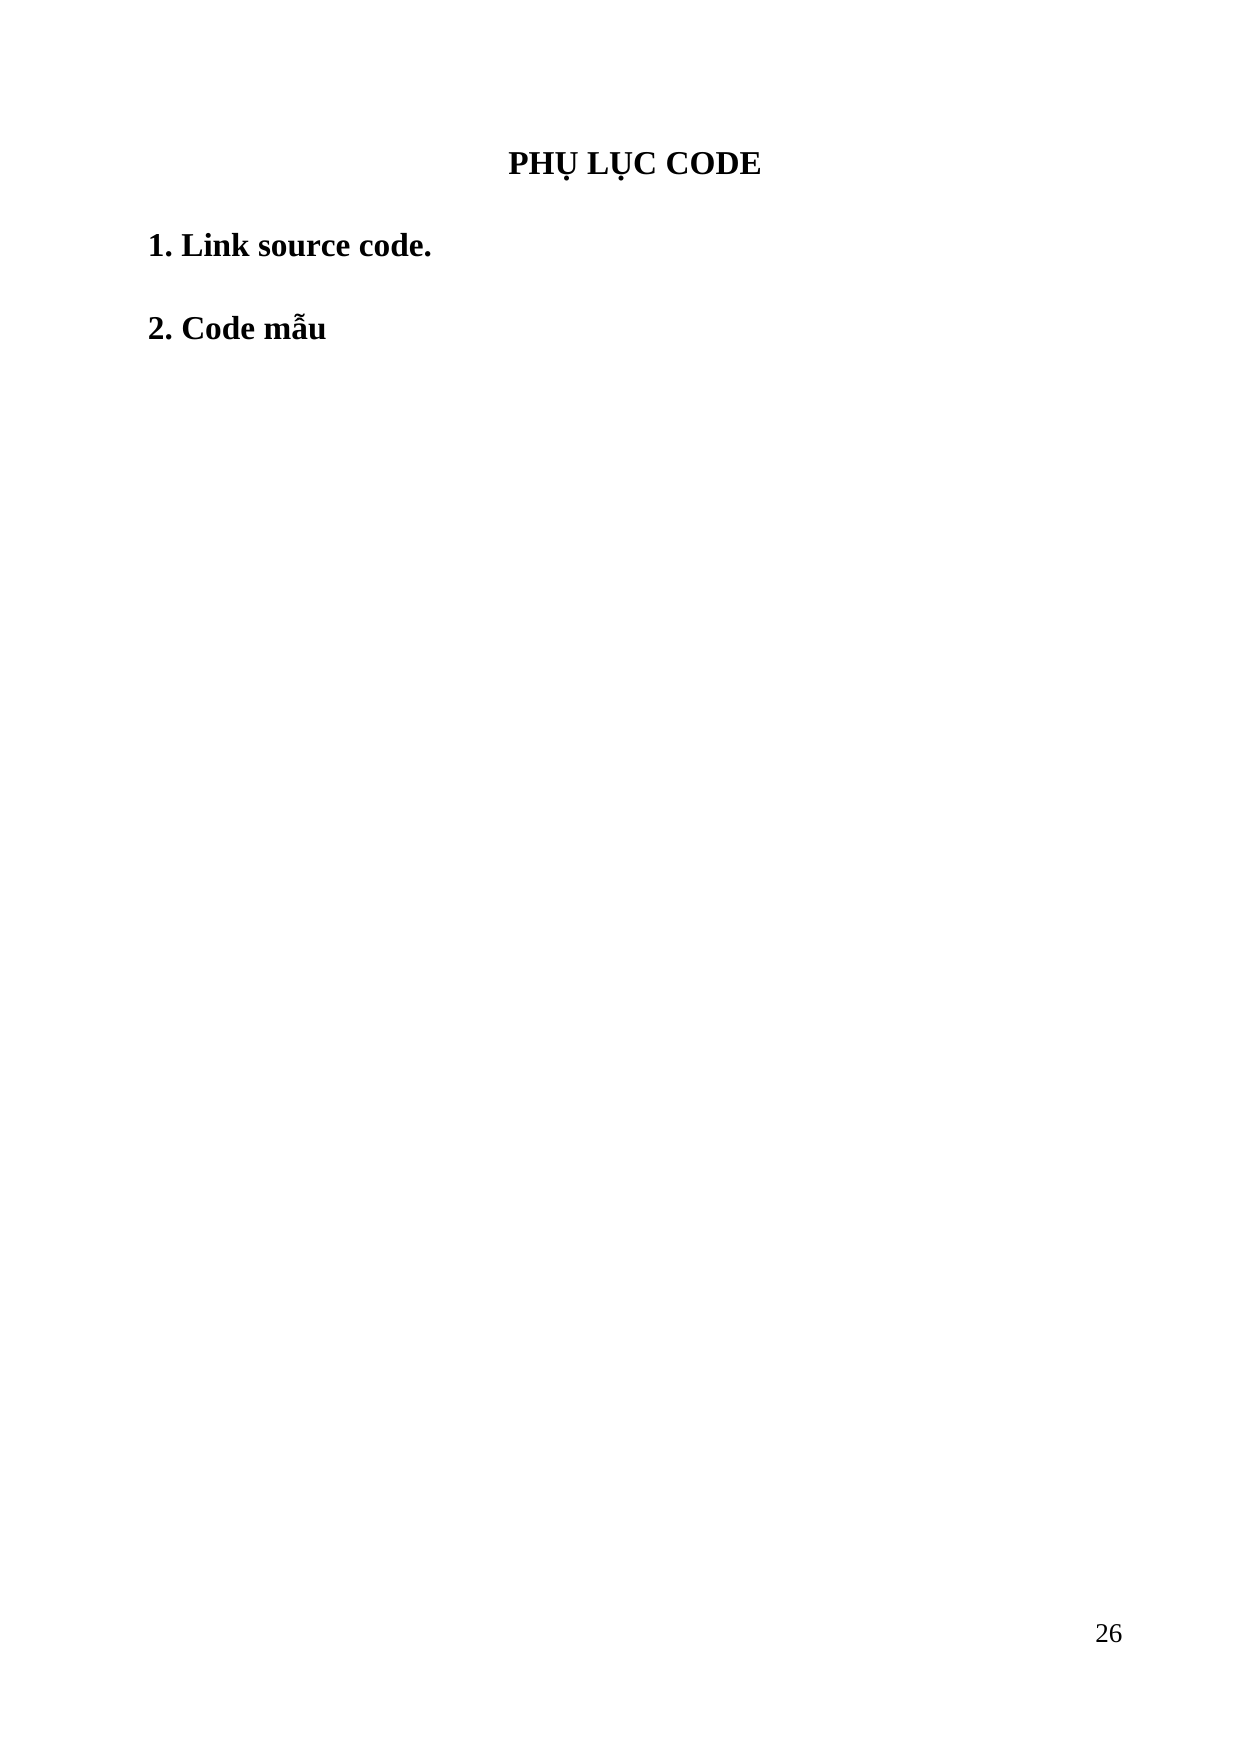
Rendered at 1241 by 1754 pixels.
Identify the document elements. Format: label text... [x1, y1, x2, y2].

subtitle PHỤ LỤC CODE [148, 143, 1122, 181]
subtitle Link source code. [148, 226, 1122, 264]
subtitle 2. Code mẫu [148, 308, 1122, 346]
